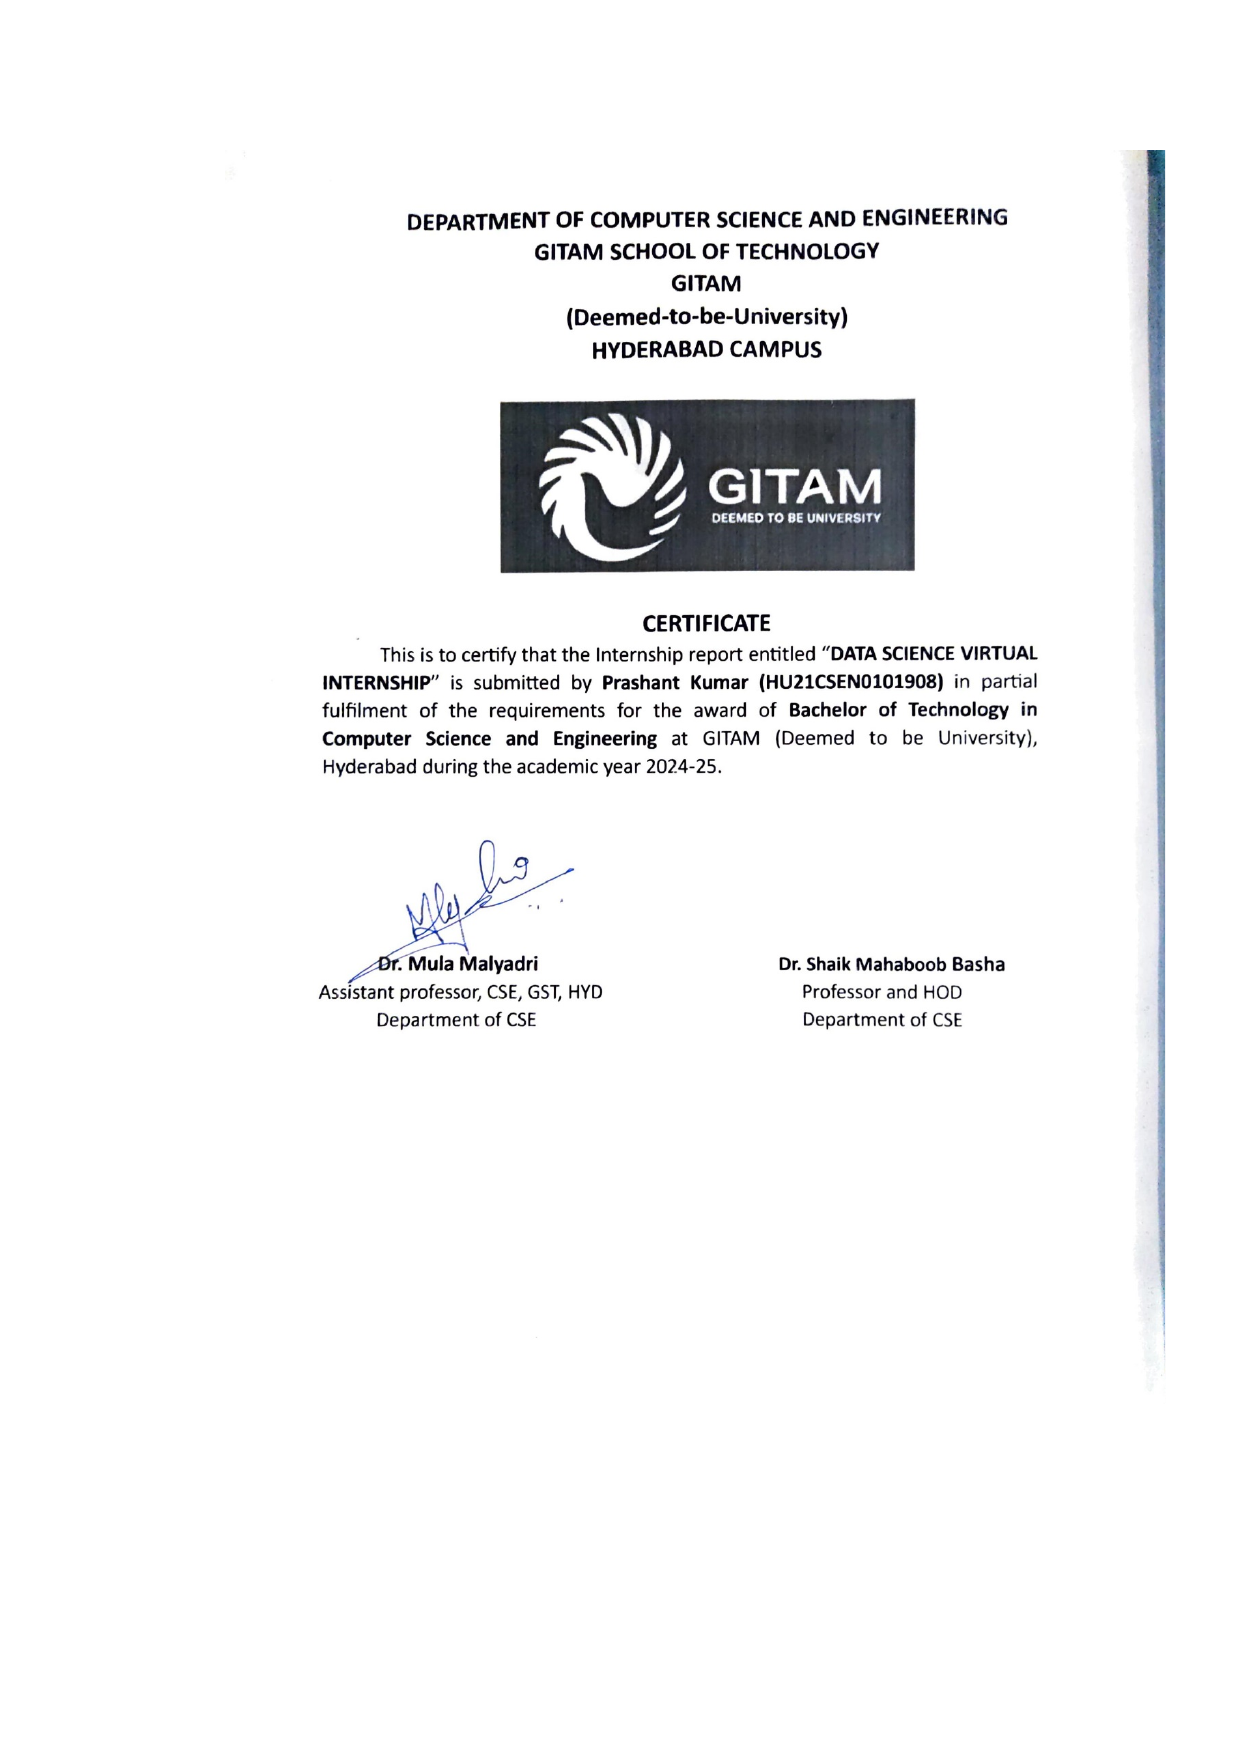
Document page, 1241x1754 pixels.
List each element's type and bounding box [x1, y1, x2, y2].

picture [225, 150, 1166, 1404]
